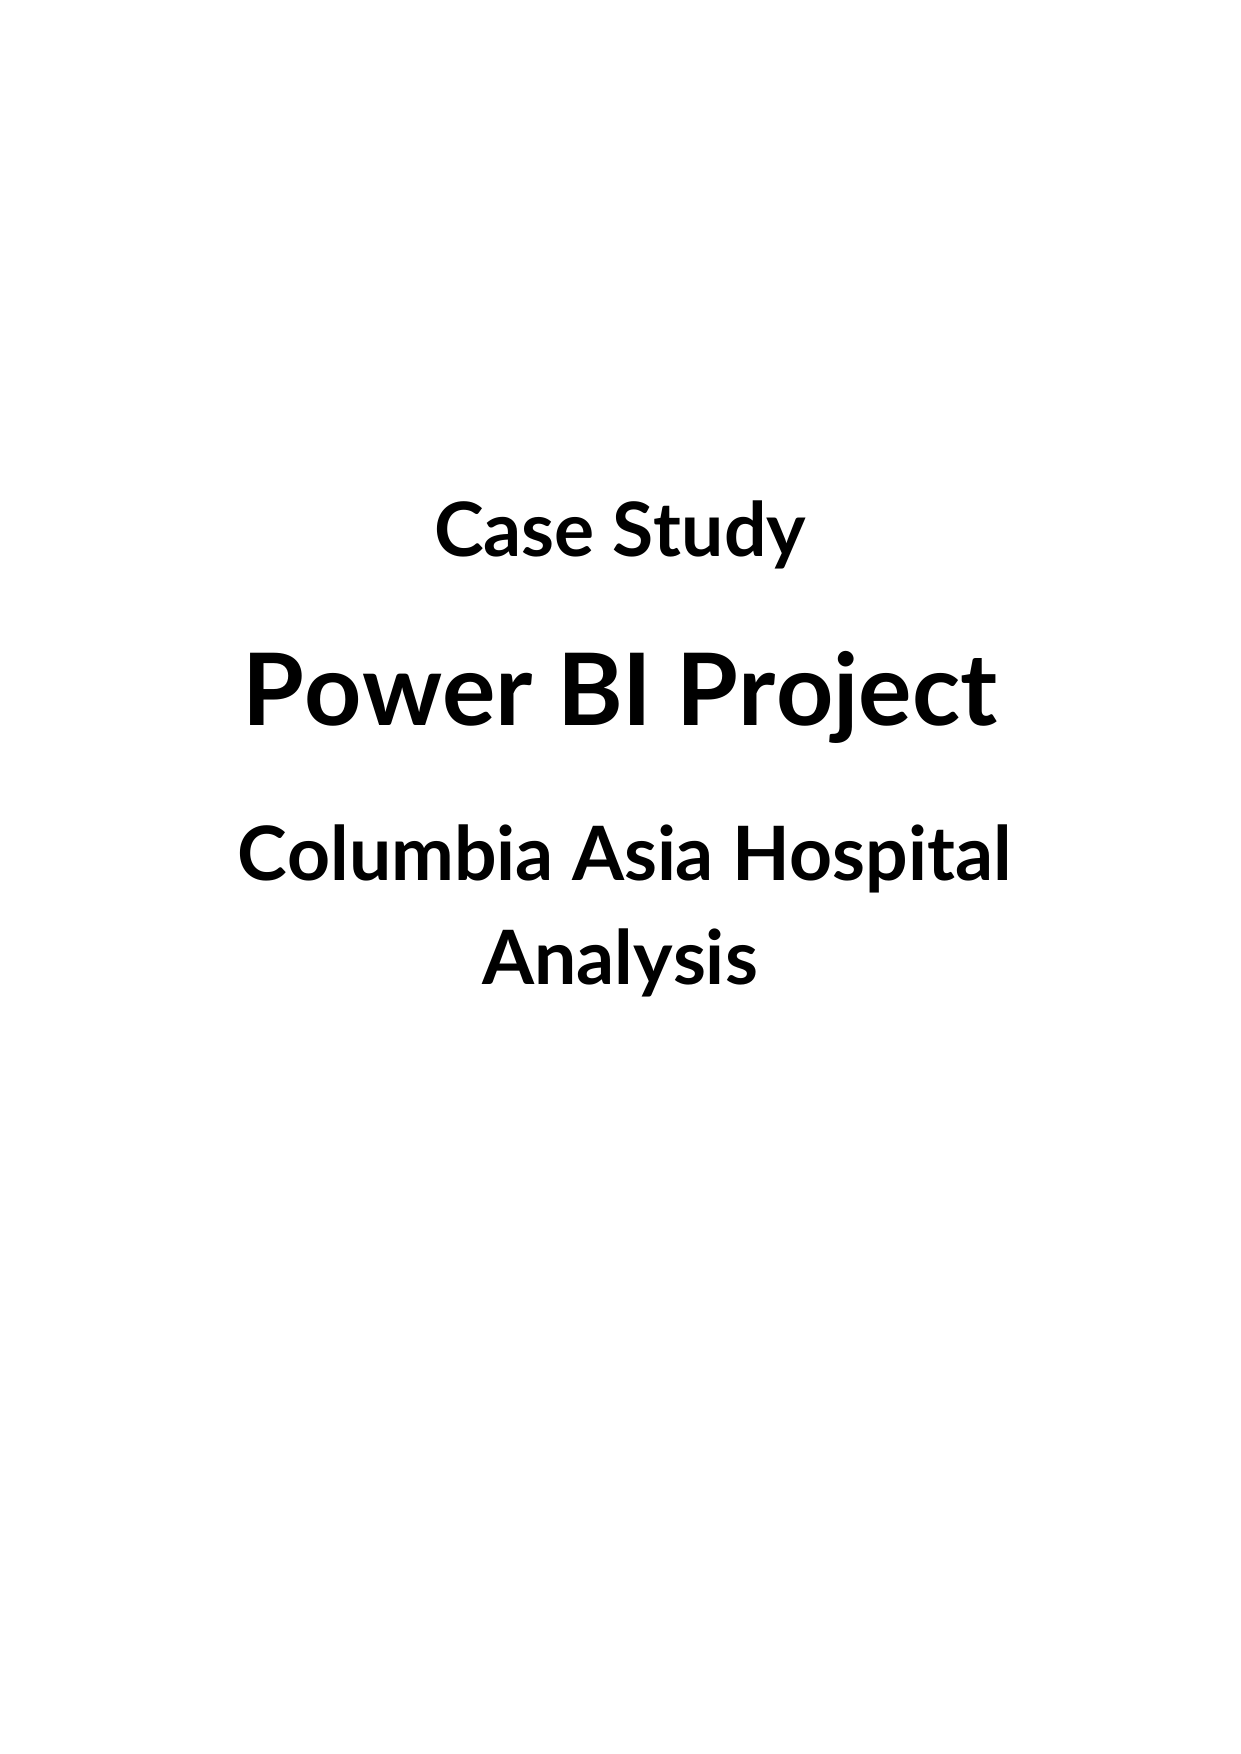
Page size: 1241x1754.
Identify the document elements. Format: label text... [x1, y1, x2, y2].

subtitle Columbia Asia Hospital Analysis [150, 807, 1090, 1000]
subtitle Case Study [150, 482, 1090, 572]
subtitle Power BI Project [150, 627, 1090, 747]
